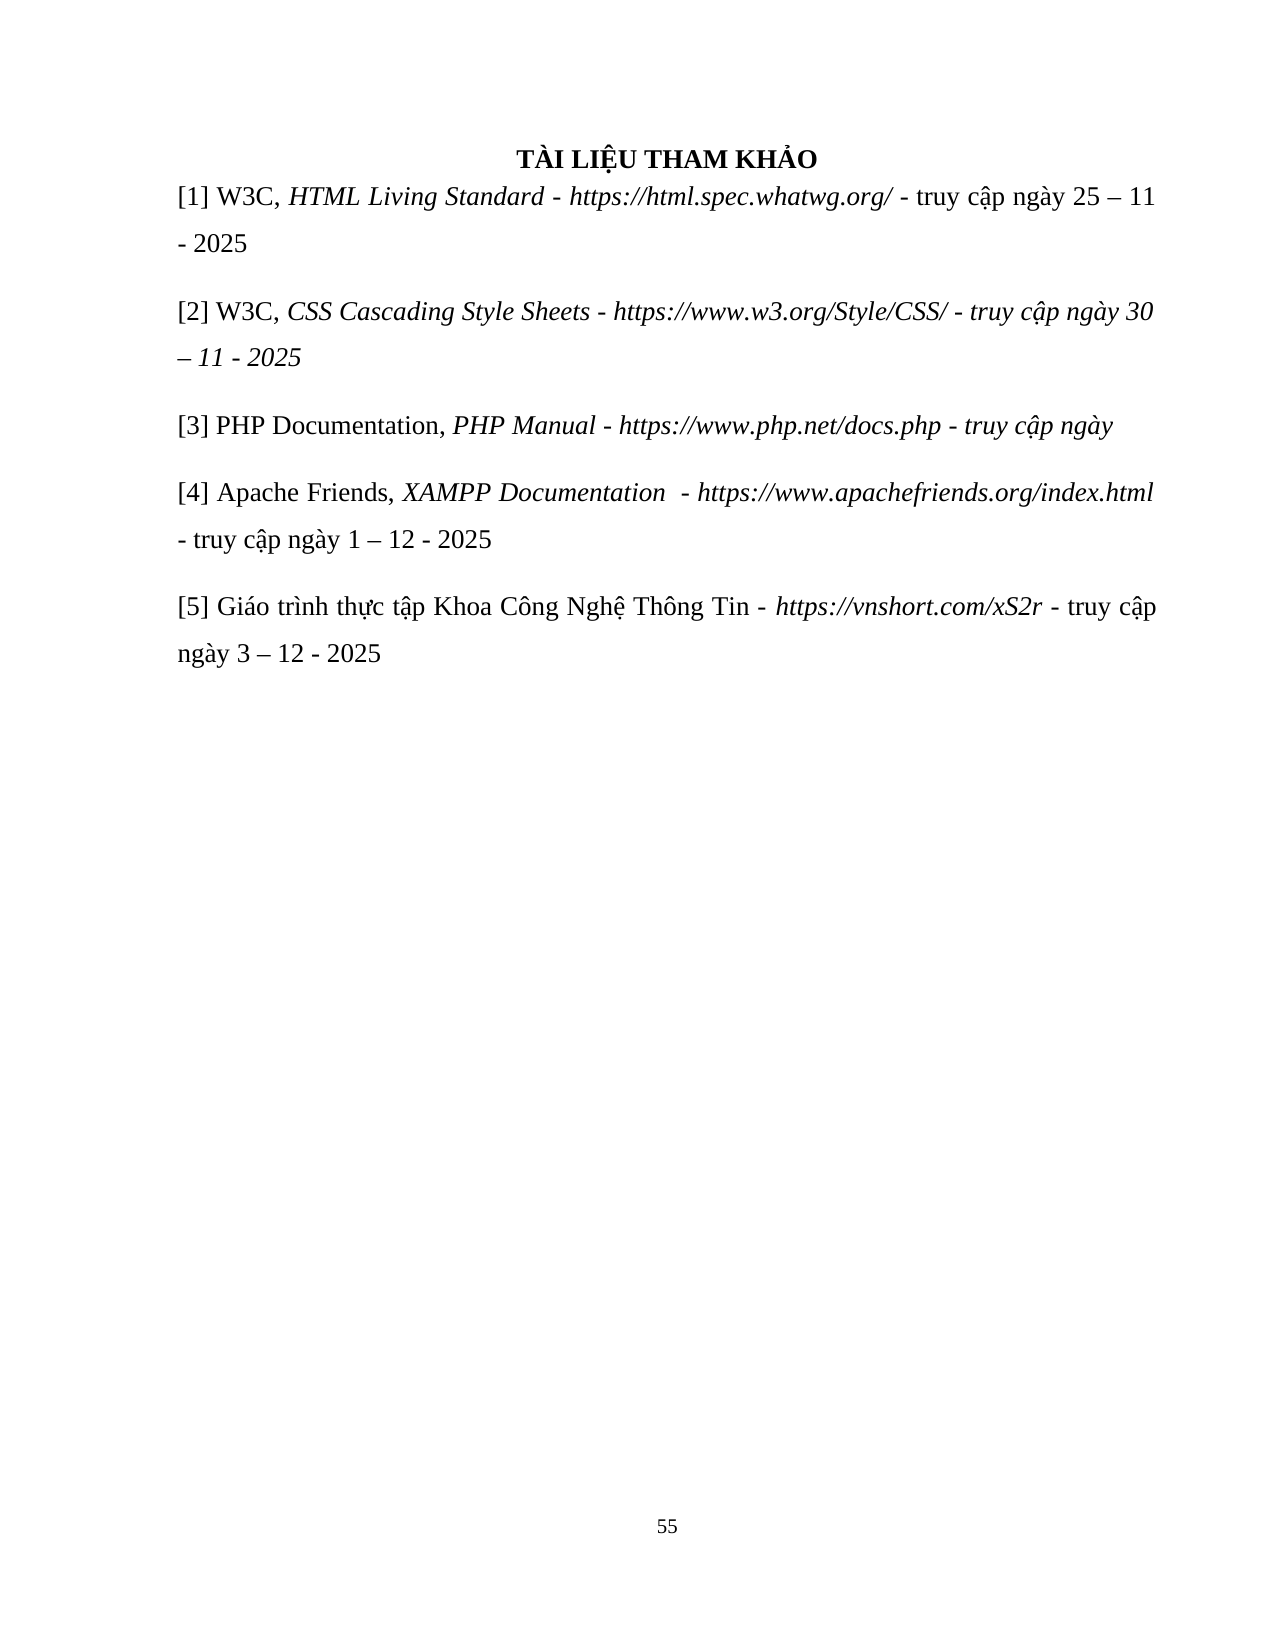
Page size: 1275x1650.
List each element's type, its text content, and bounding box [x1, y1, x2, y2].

text [4] Apache Friends, XAMPP Documentation - https://www.apachefriends.org/index.html - truy cập ngày 1 – 12 - 2025 [177, 476, 1157, 554]
subtitle TÀI LIỆU THAM KHẢO [177, 143, 1157, 174]
text [3] PHP Documentation, PHP Manual - https://www.php.net/docs.php - truy cập ngày [177, 409, 1157, 440]
text [1] W3C, HTML Living Standard - https://html.spec.whatwg.org/ - truy cập ngày 25 – 11 - 2025 [177, 180, 1157, 258]
text [2] W3C, CSS Cascading Style Sheets - https://www.w3.org/Style/CSS/ - truy cập ngày 30 – 11 - 2025 [177, 294, 1157, 372]
text [5] Giáo trình thực tập Khoa Công Nghệ Thông Tin - https://vnshort.com/xS2r - truy cập ngày 3 – 12 - 2025 [177, 590, 1157, 668]
